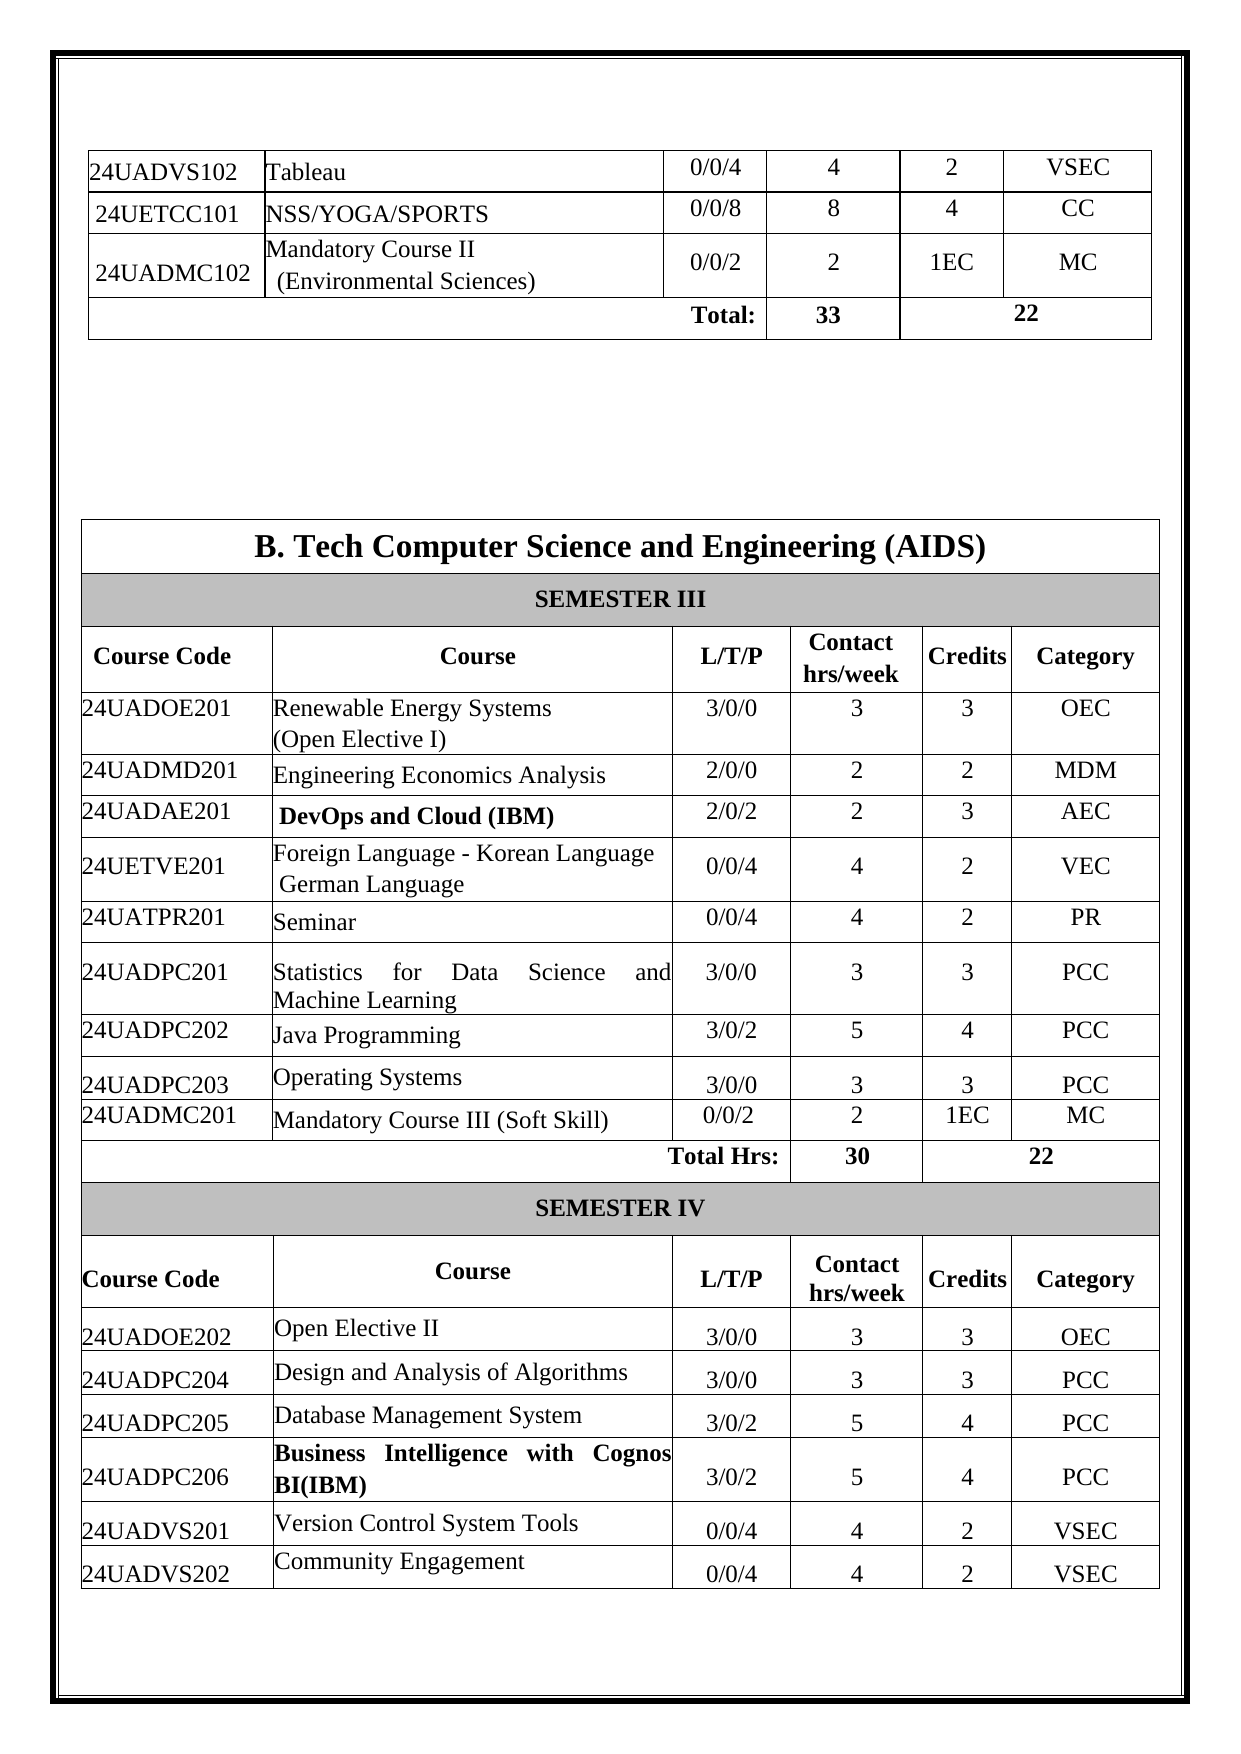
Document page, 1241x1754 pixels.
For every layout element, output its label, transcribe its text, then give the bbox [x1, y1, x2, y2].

table_cell Credits [923, 627, 1011, 692]
table_cell 4 [791, 1546, 922, 1588]
table_cell 3 [923, 1057, 1011, 1099]
table_cell PCC [1012, 1015, 1159, 1056]
table_cell PCC [1012, 1057, 1159, 1099]
table_cell 24UADPC203 [82, 1057, 272, 1099]
table_cell Contact hrs/week [791, 1236, 922, 1307]
table_cell Category [1012, 1236, 1159, 1307]
table_cell PCC [1012, 1395, 1159, 1437]
table_cell 3 [791, 1308, 922, 1350]
table_cell VSEC [1012, 1502, 1159, 1545]
table_cell PCC [1012, 1351, 1159, 1394]
table_cell Business Intelligence with Cognos BI(IBM) [274, 1438, 672, 1501]
table_cell Version Control System Tools [274, 1502, 672, 1545]
table_cell 3 [923, 1308, 1011, 1350]
table_cell MC [1004, 234, 1151, 297]
table_cell Renewable Energy Systems (Open Elective I) [273, 693, 672, 754]
table_cell 3 [923, 943, 1011, 1014]
table_cell 4 [923, 1015, 1011, 1056]
table_cell 33 [767, 298, 899, 339]
table_cell 3 [791, 1351, 922, 1394]
table_cell 3/0/2 [673, 1395, 790, 1437]
table_cell 24UADOE201 [82, 693, 272, 754]
table_cell 2 [791, 796, 922, 837]
table_cell PCC [1012, 943, 1159, 1014]
table_cell 2 [923, 1546, 1011, 1588]
table_cell 1EC [923, 1100, 1011, 1140]
table_cell 24UADMD201 [82, 755, 272, 795]
table_cell 24UATPR201 [82, 902, 272, 942]
table_cell 3 [923, 796, 1011, 837]
table_cell Course [273, 627, 672, 692]
table_cell 2 [923, 838, 1011, 901]
table_cell Course Code [82, 627, 272, 692]
table_cell Mandatory Course III (Soft Skill) [273, 1100, 672, 1140]
table_cell 24UADMC102 [89, 234, 264, 297]
table_cell 4 [767, 151, 899, 191]
table_cell 3 [923, 1351, 1011, 1394]
table_cell 3/0/0 [673, 693, 790, 754]
table_cell SEMESTER III [82, 574, 1159, 626]
table_cell SEMESTER IV [82, 1183, 1159, 1235]
table_cell 4 [901, 193, 1003, 233]
table_cell 1EC [901, 234, 1003, 297]
table_cell 5 [791, 1015, 922, 1056]
table_cell Credits [923, 1236, 1011, 1307]
table_cell NSS/YOGA/SPORTS [266, 193, 663, 233]
table_cell AEC [1012, 796, 1159, 837]
table_cell 4 [791, 902, 922, 942]
table_cell 3/0/0 [673, 1057, 790, 1099]
table_cell Foreign Language - Korean Language German Language [273, 838, 672, 901]
table_cell 3/0/0 [673, 1308, 790, 1350]
table_cell Total: [89, 298, 766, 339]
table_cell CC [1004, 193, 1151, 233]
table_cell OEC [1012, 693, 1159, 754]
table_cell 24UADVS202 [82, 1546, 273, 1588]
table_cell 0/0/8 [664, 193, 766, 233]
table_header B. Tech Computer Science and Engineering (AIDS) [82, 520, 1159, 572]
table_cell 0/0/4 [673, 1502, 790, 1545]
table_cell 5 [791, 1438, 922, 1501]
table_cell Database Management System [274, 1395, 672, 1437]
table_cell 2 [791, 1100, 922, 1140]
table_cell 30 [791, 1141, 922, 1182]
table_cell Engineering Economics Analysis [273, 755, 672, 795]
table_cell 24UADPC206 [82, 1438, 273, 1501]
table_cell MDM [1012, 755, 1159, 795]
table_cell 22 [901, 298, 1151, 339]
table_cell Course [274, 1236, 672, 1307]
table_cell 24UADPC202 [82, 1015, 272, 1056]
table_cell 3/0/0 [673, 943, 790, 1014]
table_cell Total Hrs: [82, 1141, 790, 1182]
table_cell 24UADAE201 [82, 796, 272, 837]
table_cell 3/0/2 [673, 1015, 790, 1056]
table_cell MC [1012, 1100, 1159, 1140]
table_cell 24UETCC101 [89, 193, 264, 233]
table_cell 24UADPC205 [82, 1395, 273, 1437]
table_cell 3 [791, 693, 922, 754]
table_cell OEC [1012, 1308, 1159, 1350]
table_cell Seminar [273, 902, 672, 942]
table_cell 24UADPC204 [82, 1351, 273, 1394]
table_cell 3/0/2 [673, 1438, 790, 1501]
table_cell 2 [767, 234, 899, 297]
table_cell 0/0/4 [664, 151, 766, 191]
table_cell 2 [923, 902, 1011, 942]
table_cell 0/0/2 [673, 1100, 790, 1140]
table_cell Statistics for Data Science and Machine Learning [273, 943, 672, 1014]
table_cell L/T/P [673, 627, 790, 692]
table_cell 0/0/4 [673, 1546, 790, 1588]
table_cell 24UADMC201 [82, 1100, 272, 1140]
table_cell 3 [791, 1057, 922, 1099]
table_cell Tableau [266, 151, 663, 191]
table_cell 3 [923, 693, 1011, 754]
table_cell DevOps and Cloud (IBM) [273, 796, 672, 837]
table_cell 2/0/0 [673, 755, 790, 795]
table_cell Design and Analysis of Algorithms [274, 1351, 672, 1394]
table_cell 24UADVS201 [82, 1502, 273, 1545]
table_cell 24UADVS102 [89, 151, 264, 191]
table_cell 8 [767, 193, 899, 233]
table_cell VEC [1012, 838, 1159, 901]
table_cell 24UADPC201 [82, 943, 272, 1014]
table_cell PCC [1012, 1438, 1159, 1501]
table_cell 4 [923, 1395, 1011, 1437]
table_cell 2 [923, 755, 1011, 795]
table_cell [274, 1546, 672, 1588]
table_cell 2 [791, 755, 922, 795]
table_cell 22 [923, 1141, 1159, 1182]
table_cell VSEC [1012, 1546, 1159, 1588]
table_cell Mandatory Course II (Environmental Sciences) [266, 234, 663, 297]
table_cell 4 [791, 838, 922, 901]
table_cell 24UETVE201 [82, 838, 272, 901]
table_cell VSEC [1004, 151, 1151, 191]
table_cell Contact hrs/week [791, 627, 922, 692]
table_cell 2/0/2 [673, 796, 790, 837]
table_cell 0/0/4 [673, 838, 790, 901]
table_cell Open Elective II [274, 1308, 672, 1350]
table_cell 0/0/2 [664, 234, 766, 297]
table_cell 2 [923, 1502, 1011, 1545]
table_cell 2 [901, 151, 1003, 191]
table_cell 24UADOE202 [82, 1308, 273, 1350]
table_cell 4 [791, 1502, 922, 1545]
table_cell 3/0/0 [673, 1351, 790, 1394]
table_cell Category [1012, 627, 1159, 692]
table_cell L/T/P [673, 1236, 790, 1307]
table_cell Course Code [82, 1236, 273, 1307]
table_cell PR [1012, 902, 1159, 942]
table_cell Operating Systems [273, 1057, 672, 1099]
table_cell 3 [791, 943, 922, 1014]
table_cell Java Programming [273, 1015, 672, 1056]
table_cell 5 [791, 1395, 922, 1437]
table_cell 0/0/4 [673, 902, 790, 942]
table_cell 4 [923, 1438, 1011, 1501]
